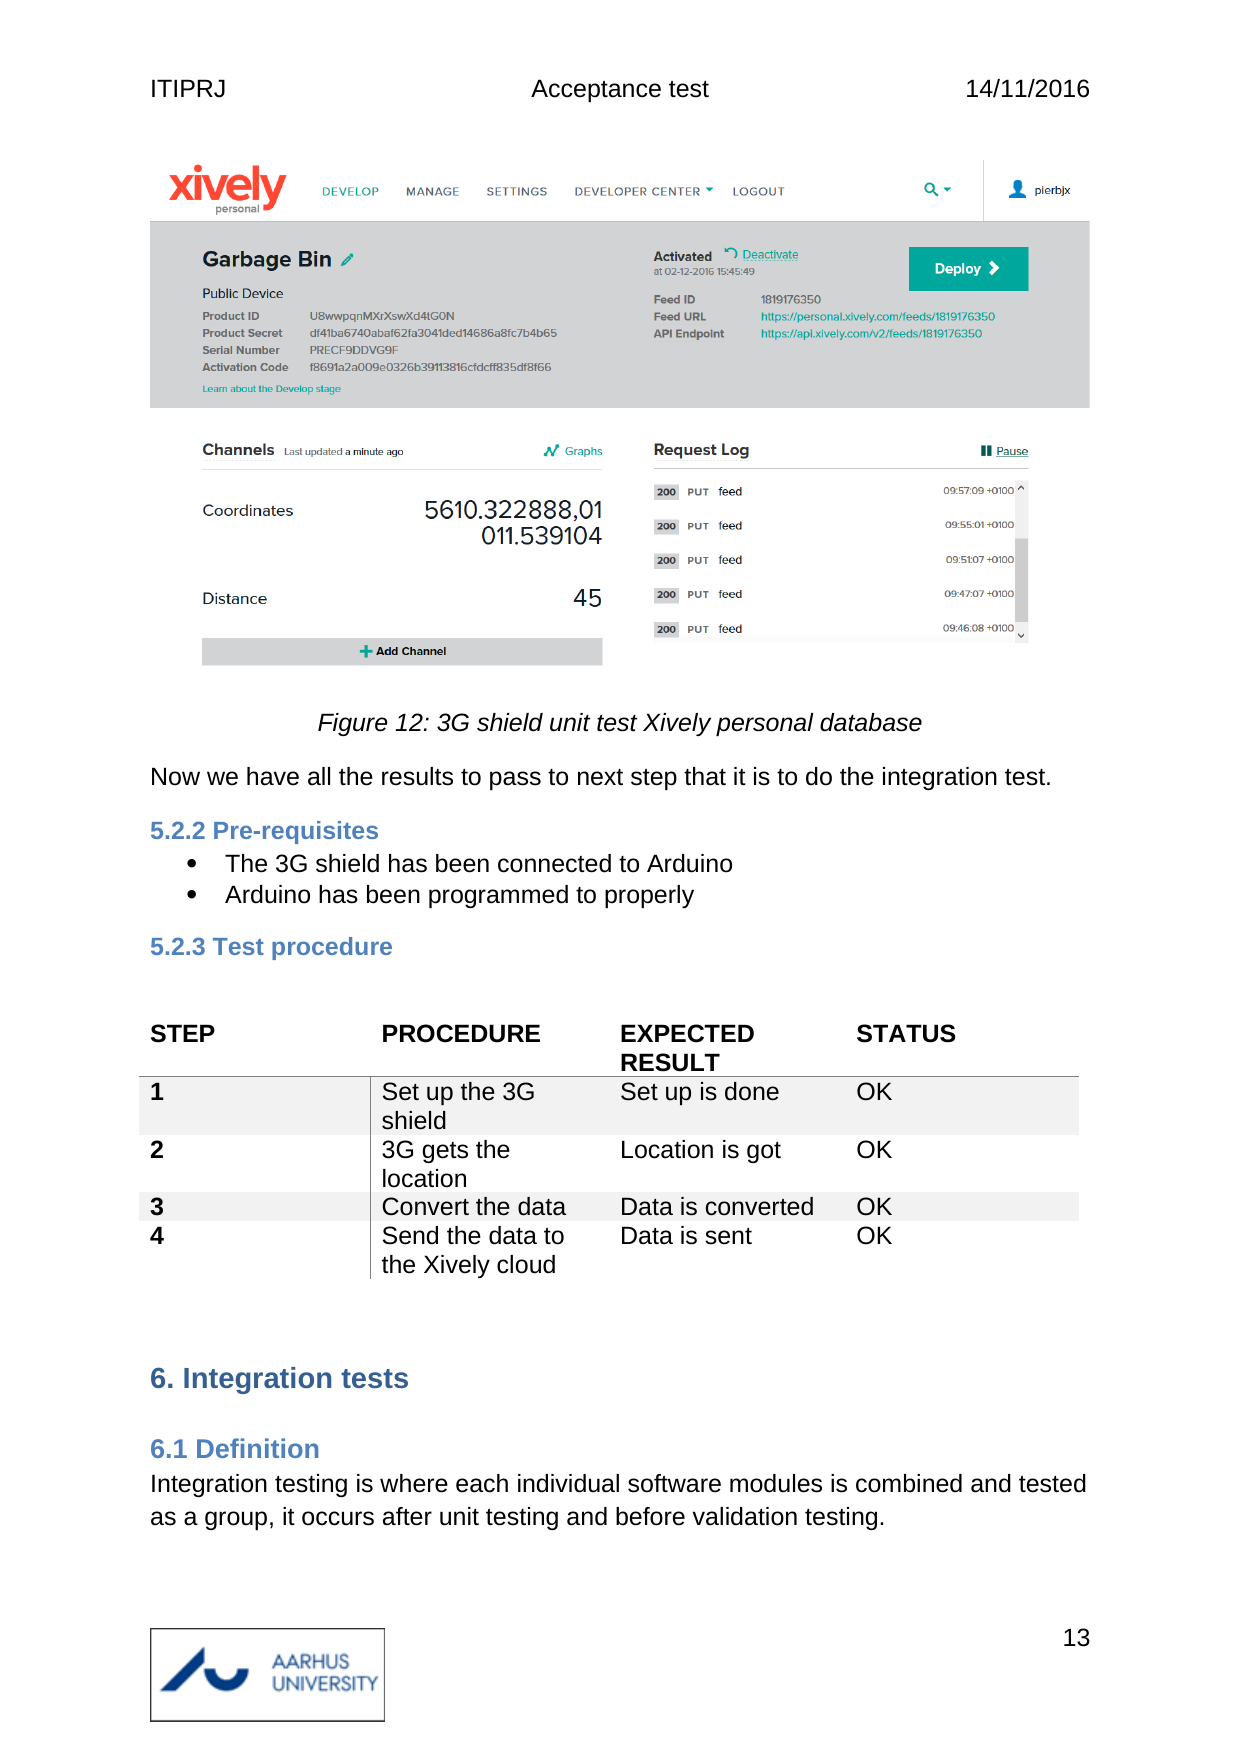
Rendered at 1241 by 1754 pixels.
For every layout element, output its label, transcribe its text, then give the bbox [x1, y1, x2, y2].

table_cell Location is got [609, 1135, 845, 1192]
table_cell 3 [139, 1192, 370, 1221]
table_header Expected result [609, 1019, 845, 1076]
text Figure 12: 3G shield unit test Xively personal database [150, 708, 1090, 737]
table_cell OK [845, 1135, 1079, 1192]
subtitle 6. Integration tests [150, 1362, 1090, 1395]
table_cell 3G gets the location [371, 1135, 609, 1192]
table_cell Data is sent [609, 1221, 845, 1278]
list Arduino has been programmed to properly [187, 880, 1090, 909]
table_header Procedure [370, 1019, 609, 1076]
table_cell Data is converted [609, 1192, 845, 1221]
table_cell Set up the 3G shield [371, 1077, 609, 1135]
table_cell 1 [139, 1077, 370, 1135]
text Now we have all the results to pass to next step that it is to do the integration test. [150, 762, 1090, 791]
table_cell OK [845, 1077, 1079, 1135]
table_header Status [845, 1019, 1079, 1076]
table_cell Convert the data [371, 1192, 609, 1221]
table_cell Set up is done [609, 1077, 845, 1135]
picture [150, 1628, 385, 1722]
table_cell Send the data to the Xively cloud [371, 1221, 609, 1278]
table_header STEP [139, 1019, 370, 1076]
subtitle 5.2.3 Test procedure [150, 932, 1090, 961]
table_cell 4 [139, 1221, 370, 1278]
table_cell OK [845, 1221, 1079, 1278]
subtitle 6.1 Definition [150, 1433, 1090, 1464]
list The 3G shield has been connected to Arduino [187, 849, 1090, 878]
table_cell OK [845, 1192, 1079, 1221]
text Integration testing is where each individual software modules is combined and tested as a group, it occurs after unit testing and before validation testing. [150, 1469, 1090, 1530]
subtitle 5.2.2 Pre-requisites [150, 816, 1090, 844]
table_cell 2 [139, 1135, 370, 1192]
picture [150, 160, 1090, 683]
